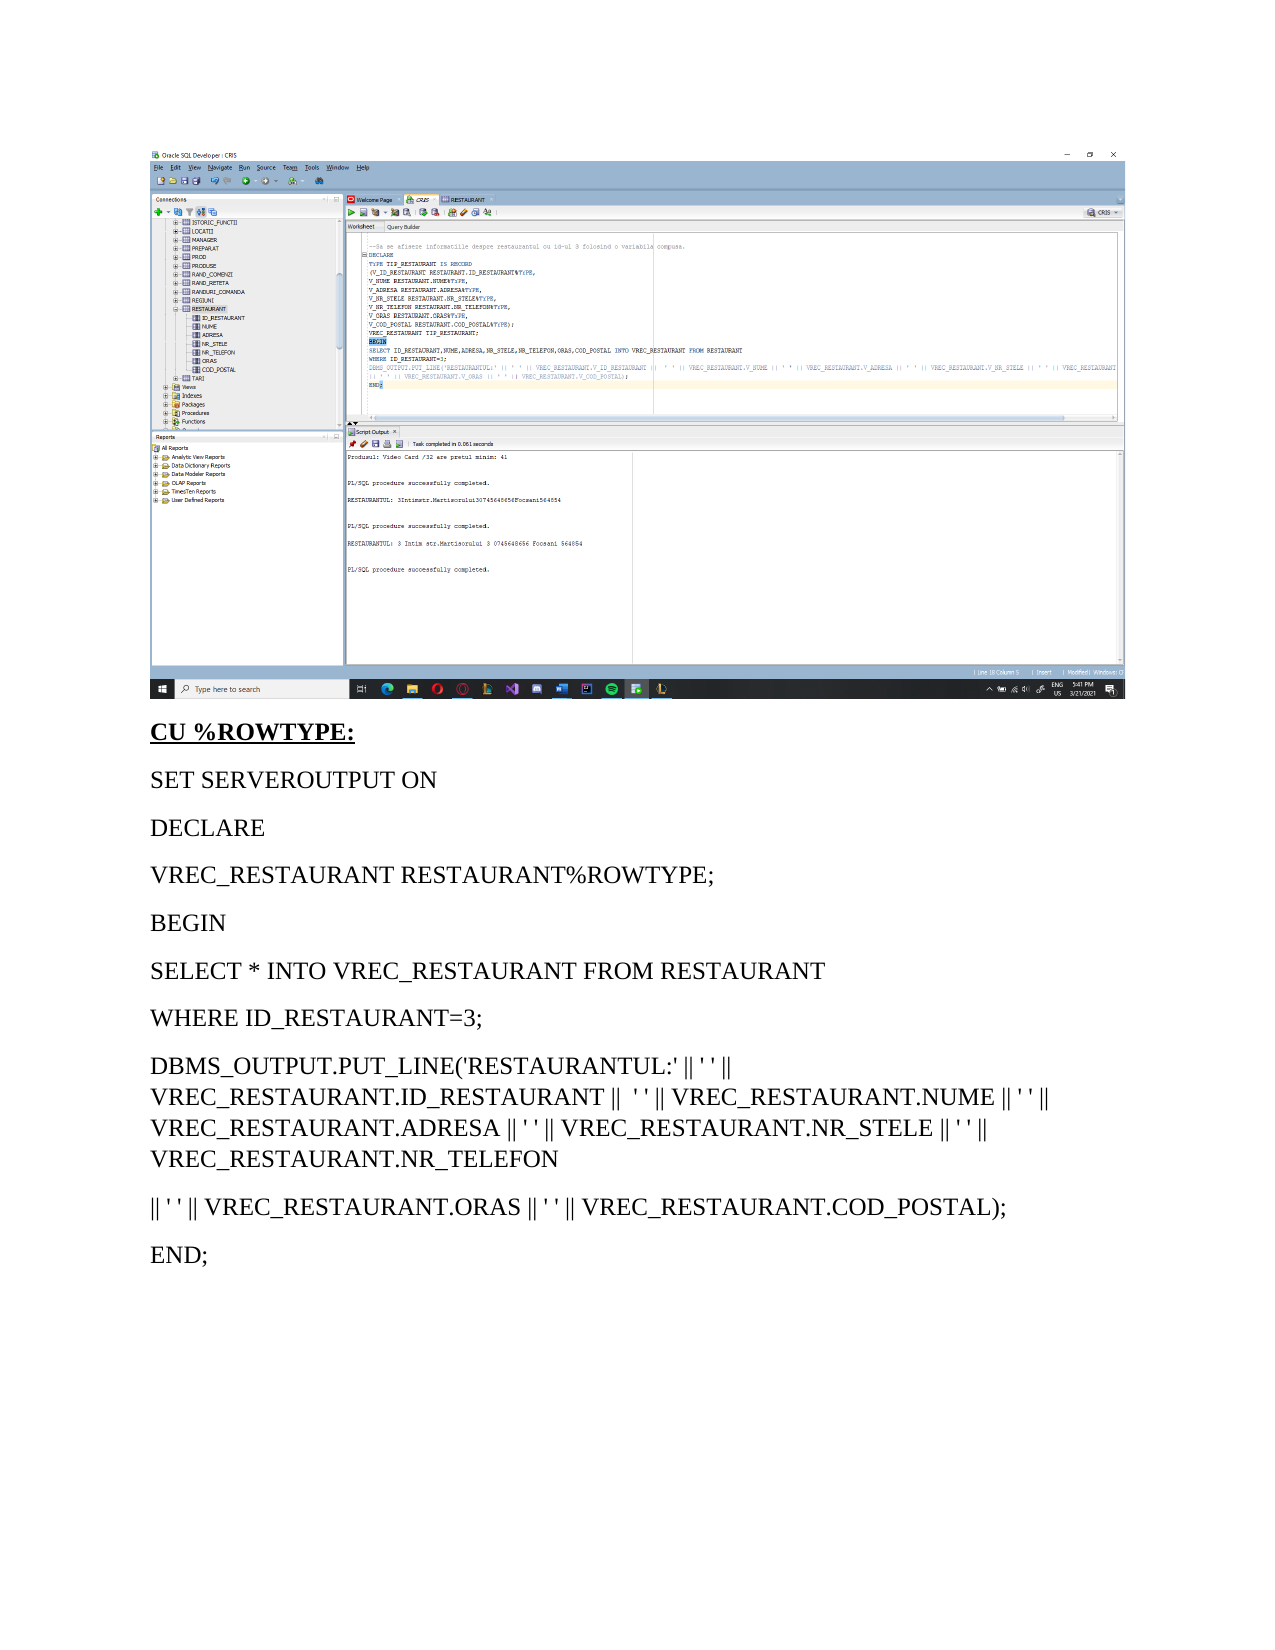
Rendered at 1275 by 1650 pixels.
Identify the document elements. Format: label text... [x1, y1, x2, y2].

text CU %ROWTYPE: [150, 717, 1125, 746]
text SET SERVEROUTPUT ON [150, 765, 1125, 794]
text WHERE ID_RESTAURANT=3; [150, 1003, 1125, 1032]
text BEGIN [150, 908, 1125, 937]
text SELECT * INTO VREC_RESTAURANT FROM RESTAURANT [150, 956, 1125, 984]
text DBMS_OUTPUT.PUT_LINE('RESTAURANTUL:' || ' ' || VREC_RESTAURANT.ID_RESTAURANT || ' ' || VREC_RESTAURANT.NUME || ' ' || VREC_RESTAURANT.ADRESA || ' ' || VREC_RESTAURANT.NR_STELE || ' ' || VREC_RESTAURANT.NR_TELEFON [150, 1051, 1125, 1173]
picture [150, 150, 1125, 699]
text DECLARE [150, 813, 1125, 841]
text VREC_RESTAURANT RESTAURANT%ROWTYPE; [150, 860, 1125, 889]
text || ' ' || VREC_RESTAURANT.ORAS || ' ' || VREC_RESTAURANT.COD_POSTAL); [150, 1192, 1125, 1221]
text END; [150, 1240, 1125, 1268]
